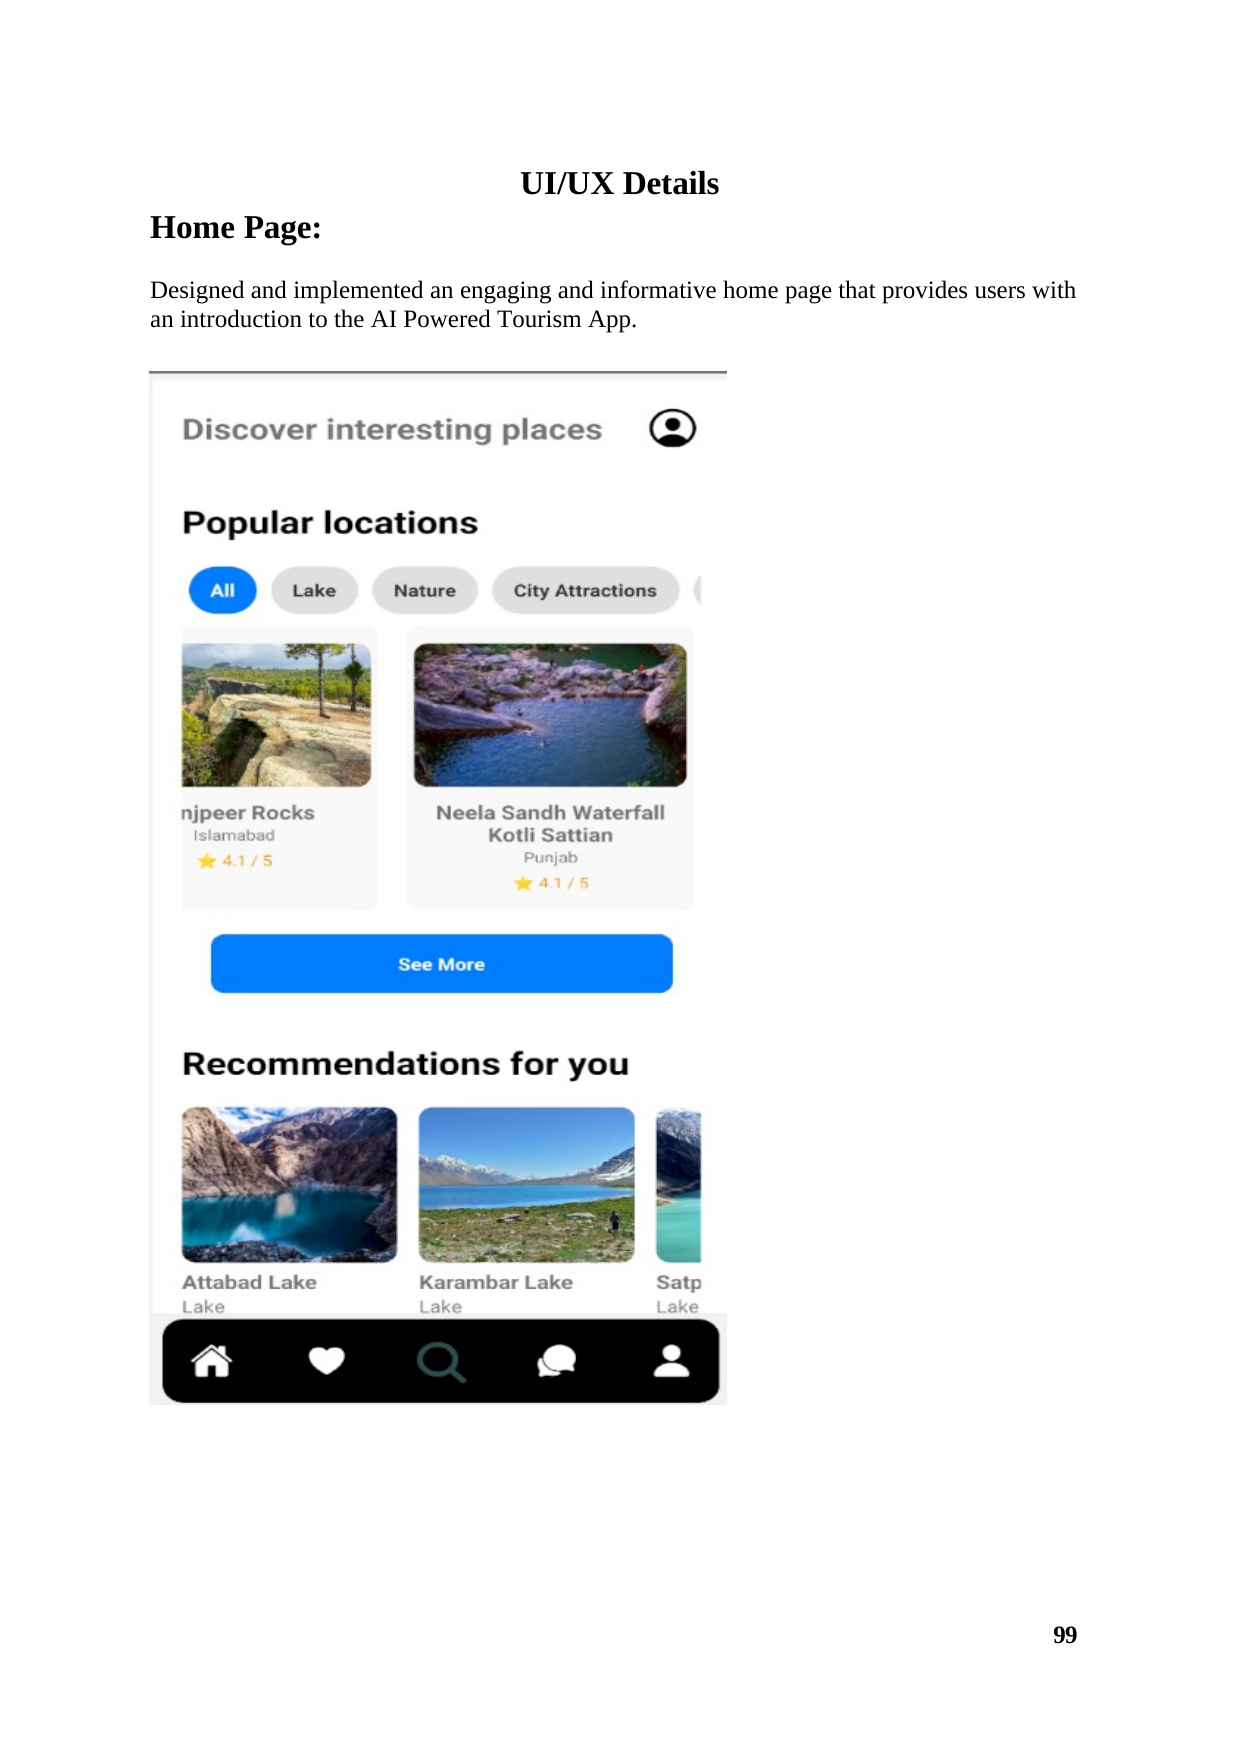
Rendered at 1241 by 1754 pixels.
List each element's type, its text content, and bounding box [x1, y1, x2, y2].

subtitle UI/UX Details [58, 163, 1181, 201]
text Home Page: [150, 207, 1181, 246]
text Designed and implemented an engaging and informative home page that provides users with an introduction to the AI Powered Tourism App. [150, 275, 1080, 332]
picture [148, 371, 727, 1405]
